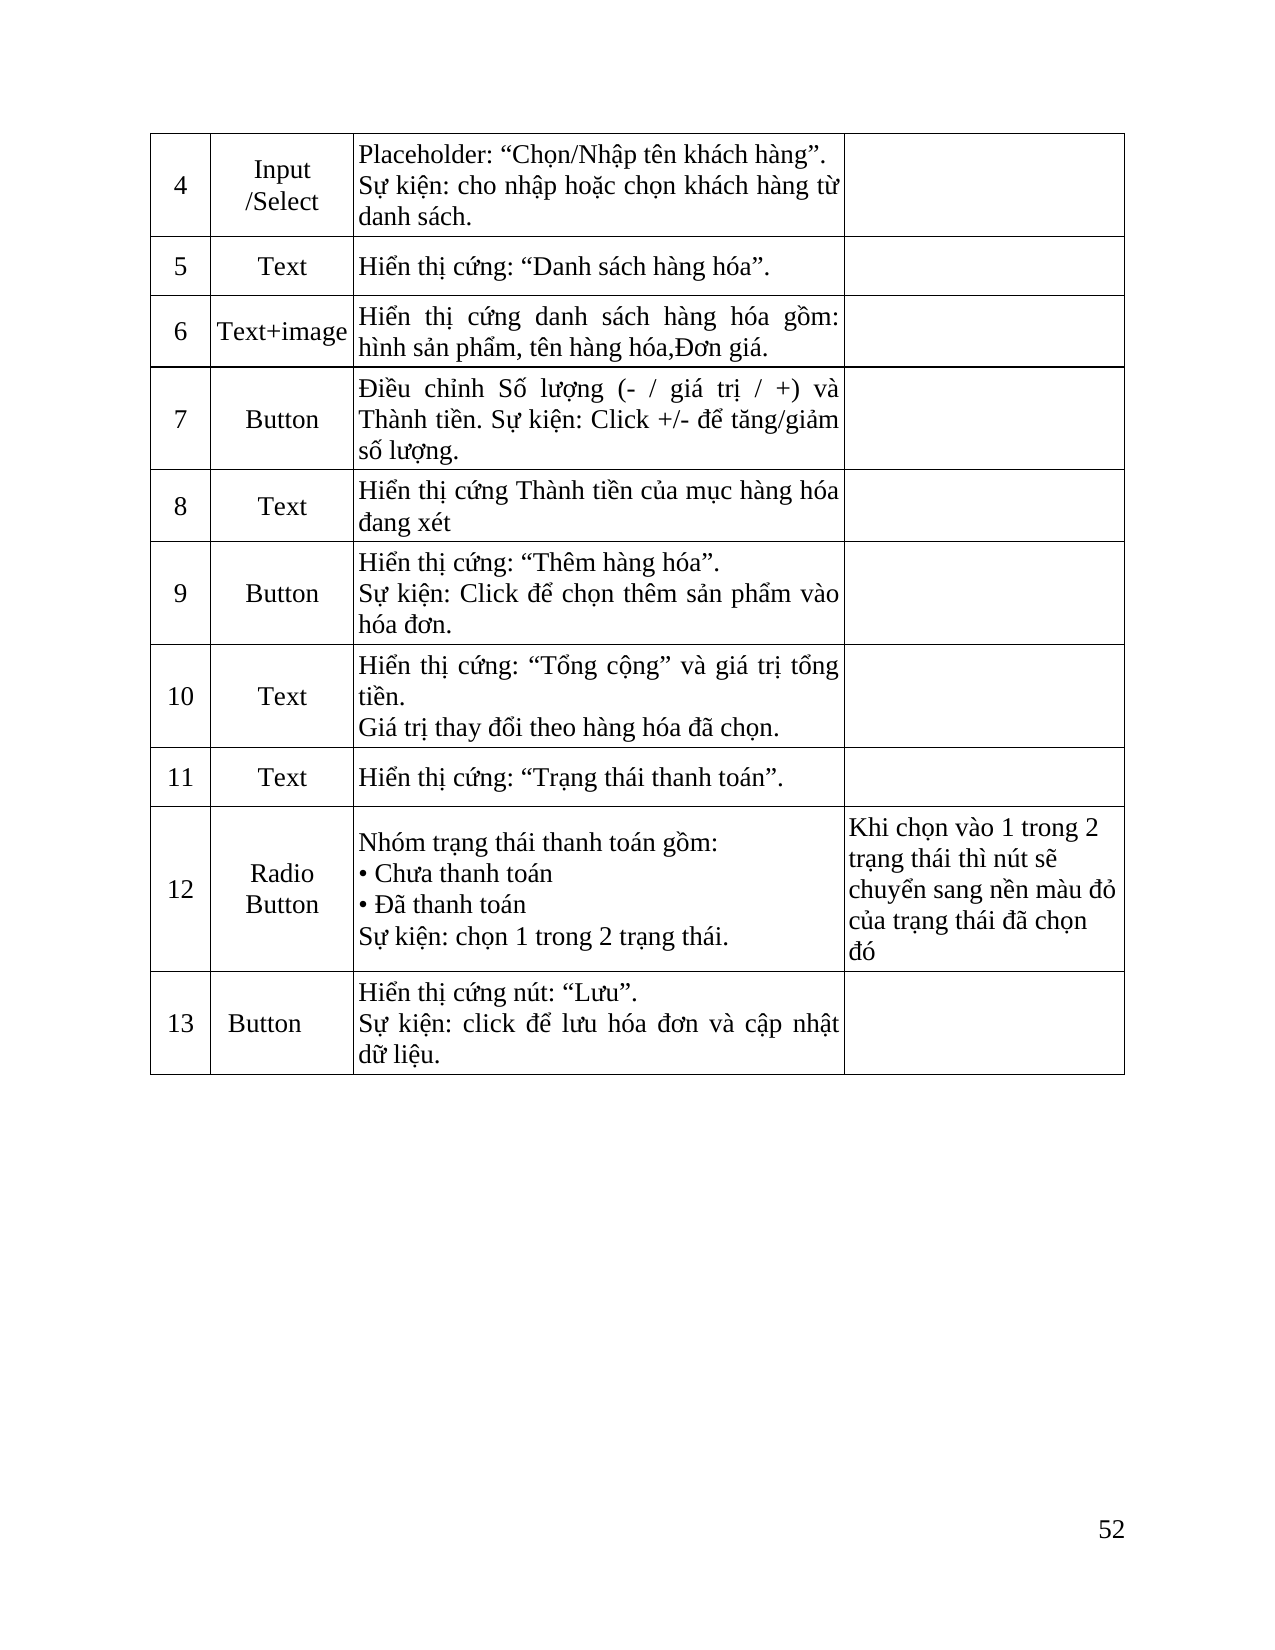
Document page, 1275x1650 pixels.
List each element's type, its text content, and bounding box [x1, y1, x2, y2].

table_cell [845, 470, 1124, 541]
table_cell Hiển thị cứng nút: “Lưu”. Sự kiện: click để lưu hóa đơn và cập nhật dữ liệu. [354, 972, 844, 1073]
table_cell Hiển thị cứng danh sách hàng hóa gồm: hình sản phẩm, tên hàng hóa,Đơn giá. [354, 296, 844, 366]
table_cell Hiển thị cứng: “Trạng thái thanh toán”. [354, 748, 844, 806]
table_cell 10 [151, 645, 210, 747]
table_cell Text [211, 748, 353, 806]
table_cell Button [211, 368, 353, 469]
table_cell Button [211, 542, 353, 644]
table_cell Radio Button [211, 807, 353, 971]
table_cell Nhóm trạng thái thanh toán gồm: • Chưa thanh toán • Đã thanh toán Sự kiện: chọn 1 trong 2 trạng thái. [354, 807, 844, 971]
table_cell 11 [151, 748, 210, 806]
table_cell [845, 542, 1124, 644]
table_cell Điều chỉnh Số lượng (- / giá trị / +) và Thành tiền. Sự kiện: Click +/- để tăng/giảm số lượng. [354, 368, 844, 469]
table_cell [845, 237, 1124, 295]
table_cell [845, 296, 1124, 366]
table_cell 5 [151, 237, 210, 295]
table_cell [845, 748, 1124, 806]
table_cell Button [211, 972, 353, 1073]
table_cell Text+image [211, 296, 353, 366]
table_cell Hiển thị cứng: “Thêm hàng hóa”. Sự kiện: Click để chọn thêm sản phẩm vào hóa đơn. [354, 542, 844, 644]
table_cell Text [211, 645, 353, 747]
table_cell Khi chọn vào 1 trong 2 trạng thái thì nút sẽ chuyển sang nền màu đỏ của trạng thái đã chọn đó [845, 807, 1124, 971]
table_cell 8 [151, 470, 210, 541]
table_cell Text [211, 237, 353, 295]
table_cell [845, 368, 1124, 469]
table_cell 9 [151, 542, 210, 644]
table_cell 7 [151, 368, 210, 469]
table_cell 12 [151, 807, 210, 971]
table_cell 13 [151, 972, 210, 1073]
table_cell 6 [151, 296, 210, 366]
table_cell Hiển thị cứng Thành tiền của mục hàng hóa đang xét [354, 470, 844, 541]
table_cell Placeholder: “Chọn/Nhập tên khách hàng”. Sự kiện: cho nhập hoặc chọn khách hàng từ danh sách. [354, 134, 844, 236]
table_cell Hiển thị cứng: “Danh sách hàng hóa”. [354, 237, 844, 295]
table_cell Text [211, 470, 353, 541]
table_cell 4 [151, 134, 210, 236]
table_cell [845, 645, 1124, 747]
table_cell [845, 134, 1124, 236]
table_cell Hiển thị cứng: “Tổng cộng” và giá trị tổng tiền. Giá trị thay đổi theo hàng hóa đã chọn. [354, 645, 844, 747]
table_cell Input /Select [211, 134, 353, 236]
table_cell [845, 972, 1124, 1073]
